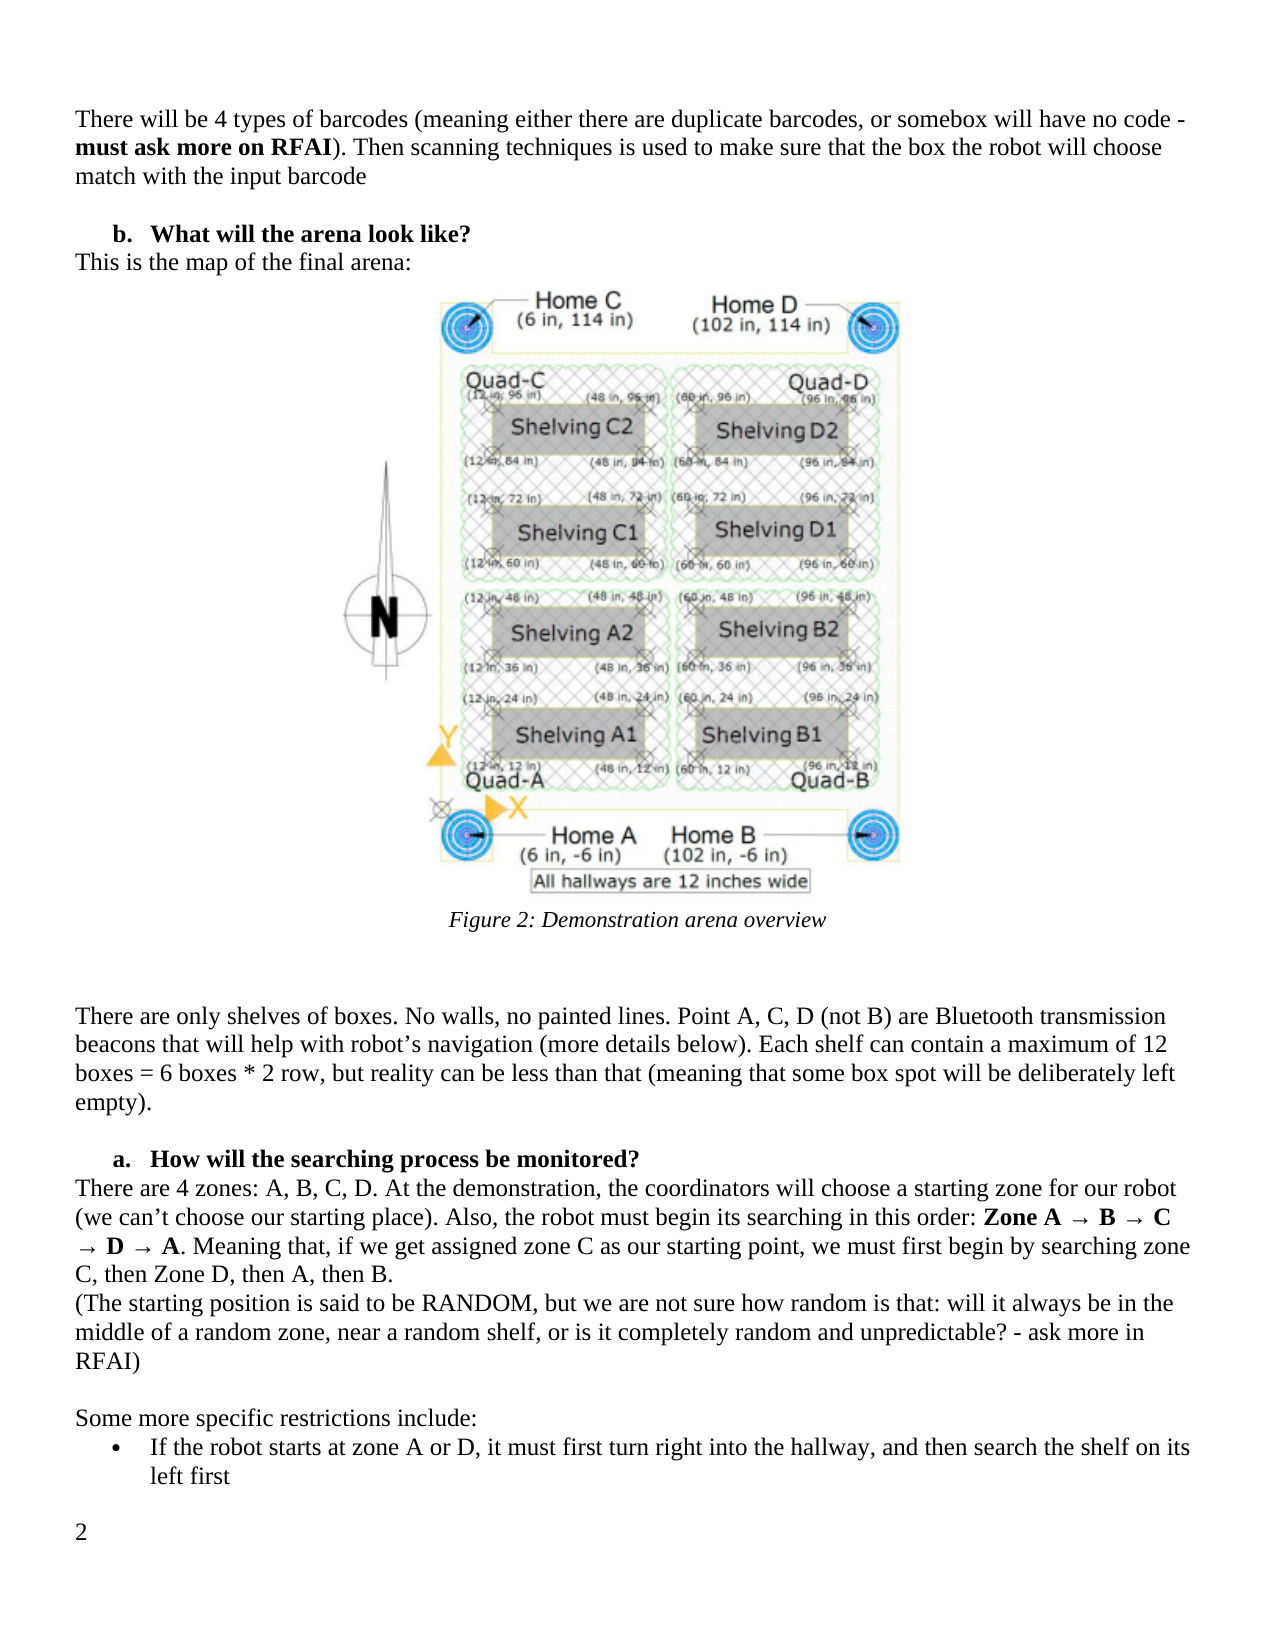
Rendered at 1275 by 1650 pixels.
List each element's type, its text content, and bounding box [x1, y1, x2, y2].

picture [298, 276, 977, 906]
text Some more specific restrictions include: [75, 1403, 1200, 1432]
text This is the map of the final arena: [75, 247, 1200, 276]
text There will be 4 types of barcodes (meaning either there are duplicate barcodes, or somebox will have no code - must ask more on RFAI). Then scanning techniques is used to make sure that the box the robot will choose match with the input barcode [75, 104, 1200, 190]
text Figure 2: Demonstration arena overview [75, 906, 1200, 932]
text There are 4 zones: A, B, C, D. At the demonstration, the coordinators will choose a starting zone for our robot (we can’t choose our starting place). Also, the robot must begin its searching in this order: Zone A → B → C → D → A. Meaning that, if we get assigned zone C as our starting point, we must first begin by searching zone C, then Zone D, then A, then B. [75, 1173, 1200, 1288]
text There are only shelves of boxes. No walls, no painted lines. Point A, C, D (not B) are Bluetooth transmission beacons that will help with robot’s navigation (more details below). Each shelf can contain a maximum of 12 boxes = 6 boxes * 2 row, but reality can be less than that (meaning that some box spot will be deliberately left empty). [75, 1001, 1200, 1116]
list If the robot starts at zone A or D, it must first turn right into the hallway, and then search the shelf on its left first [112, 1432, 1200, 1489]
list How will the searching process be monitored? [112, 1144, 1200, 1173]
list What will the arena look like? [112, 219, 1200, 247]
text (The starting position is said to be RANDOM, but we are not sure how random is that: will it always be in the middle of a random zone, near a random shelf, or is it completely random and unpredictable? - ask more in RFAI) [75, 1288, 1200, 1374]
